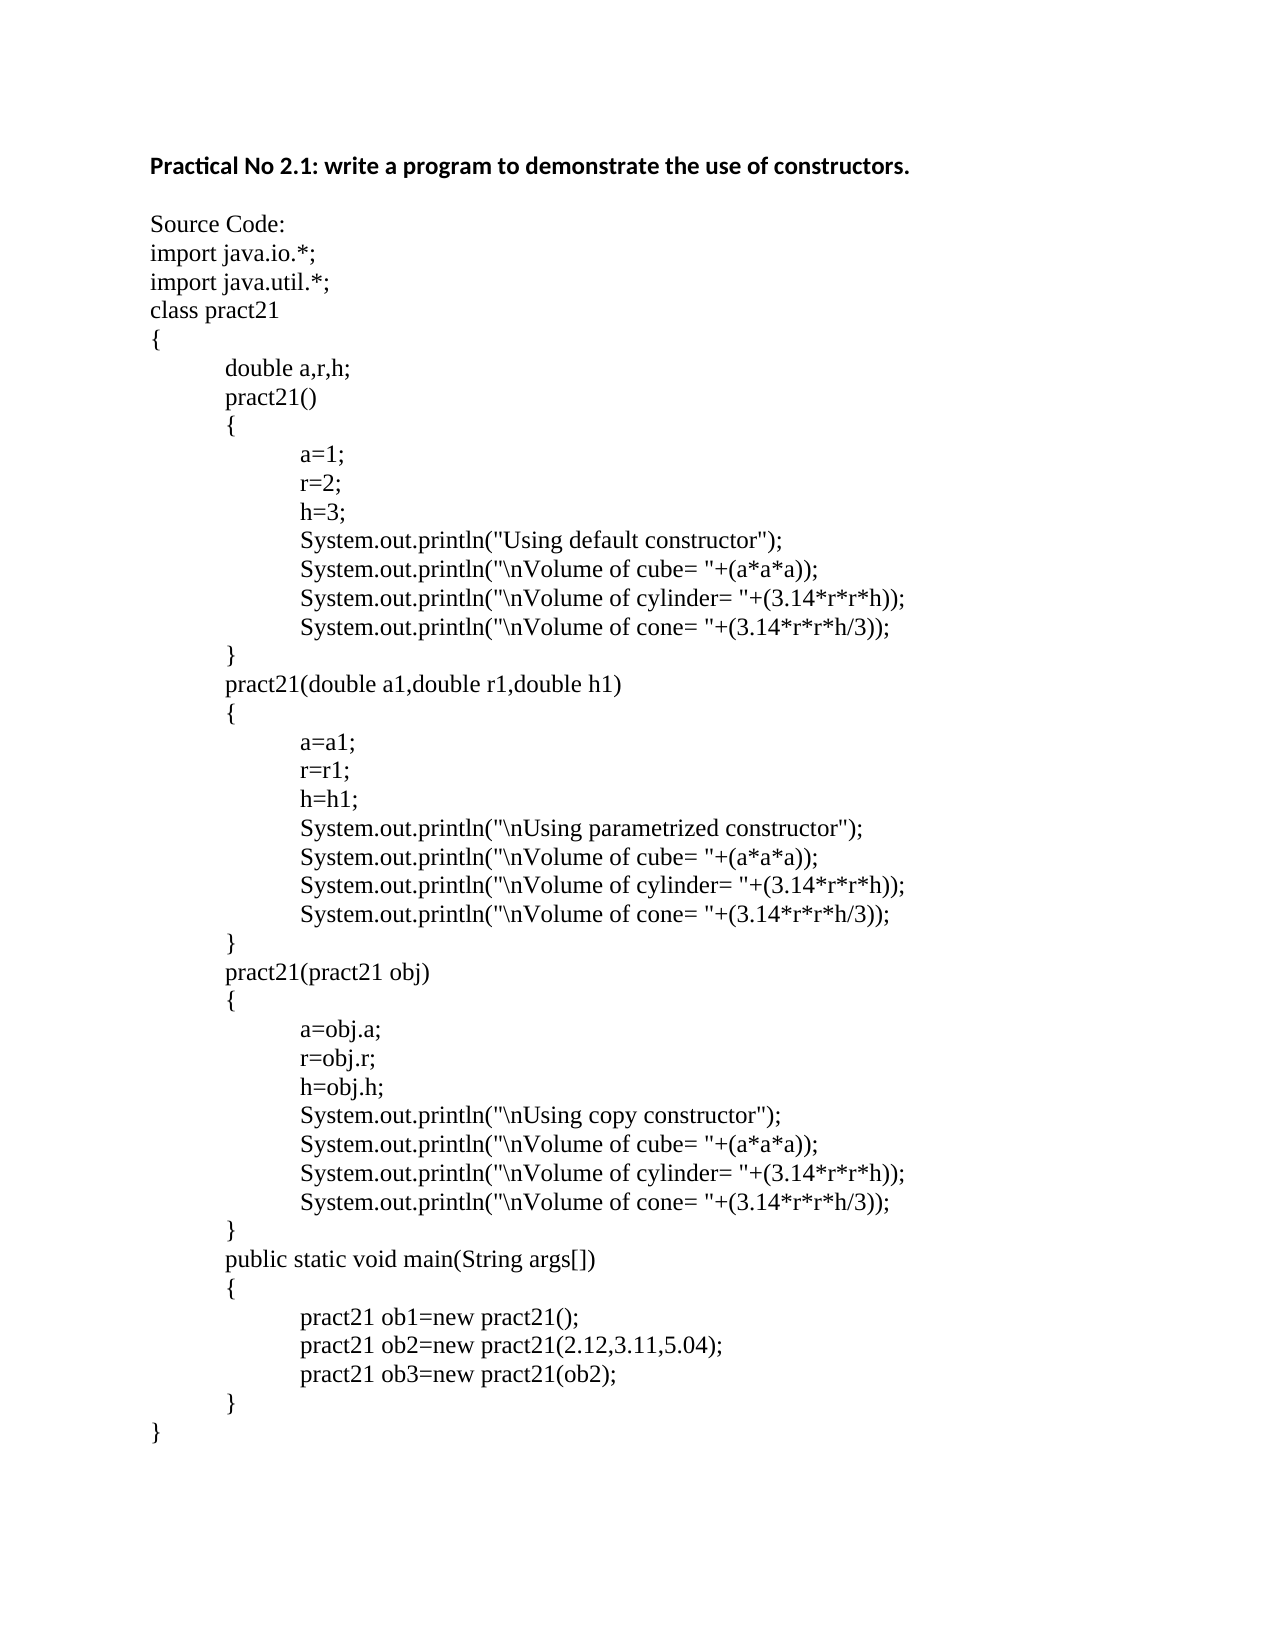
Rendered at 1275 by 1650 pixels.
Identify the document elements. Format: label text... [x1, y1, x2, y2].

text pract21 ob1=new pract21(); [150, 1302, 1125, 1331]
text } [150, 928, 1125, 957]
text double a,r,h; [150, 353, 1125, 382]
text { [150, 698, 1125, 727]
text a=obj.a; [150, 1014, 1125, 1043]
text System.out.println("Using default constructor"); [150, 526, 1125, 554]
text pract21(double a1,double r1,double h1) [150, 669, 1125, 698]
text Source Code: [150, 209, 1125, 238]
text a=a1; [150, 727, 1125, 756]
text System.out.println("\nVolume of cylinder= "+(3.14*r*r*h)); [150, 1158, 1125, 1187]
text r=2; [150, 468, 1125, 497]
text System.out.println("\nVolume of cube= "+(a*a*a)); [150, 1129, 1125, 1158]
text a=1; [150, 439, 1125, 468]
text pract21 ob2=new pract21(2.12,3.11,5.04); [150, 1331, 1125, 1359]
text System.out.println("\nVolume of cone= "+(3.14*r*r*h/3)); [150, 612, 1125, 641]
text } [150, 1216, 1125, 1244]
text import java.io.*; [150, 238, 1125, 267]
text pract21(pract21 obj) [150, 957, 1125, 986]
text { [150, 986, 1125, 1014]
text Practical No 2.1: write a program to demonstrate the use of constructors. [150, 150, 1125, 181]
text } [150, 1388, 1125, 1417]
text { [150, 324, 1125, 353]
text System.out.println("\nVolume of cone= "+(3.14*r*r*h/3)); [150, 1187, 1125, 1216]
text class pract21 [150, 296, 1125, 324]
text h=h1; [150, 784, 1125, 813]
text } [150, 1417, 1125, 1446]
text System.out.println("\nVolume of cube= "+(a*a*a)); [150, 554, 1125, 583]
text h=obj.h; [150, 1072, 1125, 1101]
text r=r1; [150, 756, 1125, 784]
text h=3; [150, 497, 1125, 526]
text System.out.println("\nUsing copy constructor"); [150, 1101, 1125, 1129]
text { [150, 1273, 1125, 1302]
text System.out.println("\nVolume of cylinder= "+(3.14*r*r*h)); [150, 583, 1125, 612]
text public static void main(String args[]) [150, 1244, 1125, 1273]
text pract21 ob3=new pract21(ob2); [150, 1359, 1125, 1388]
text } [150, 641, 1125, 669]
text System.out.println("\nVolume of cylinder= "+(3.14*r*r*h)); [150, 871, 1125, 899]
text System.out.println("\nUsing parametrized constructor"); [150, 813, 1125, 842]
text System.out.println("\nVolume of cone= "+(3.14*r*r*h/3)); [150, 899, 1125, 928]
text pract21() [150, 382, 1125, 411]
text import java.util.*; [150, 267, 1125, 296]
text System.out.println("\nVolume of cube= "+(a*a*a)); [150, 842, 1125, 871]
text r=obj.r; [150, 1043, 1125, 1072]
text { [150, 411, 1125, 439]
